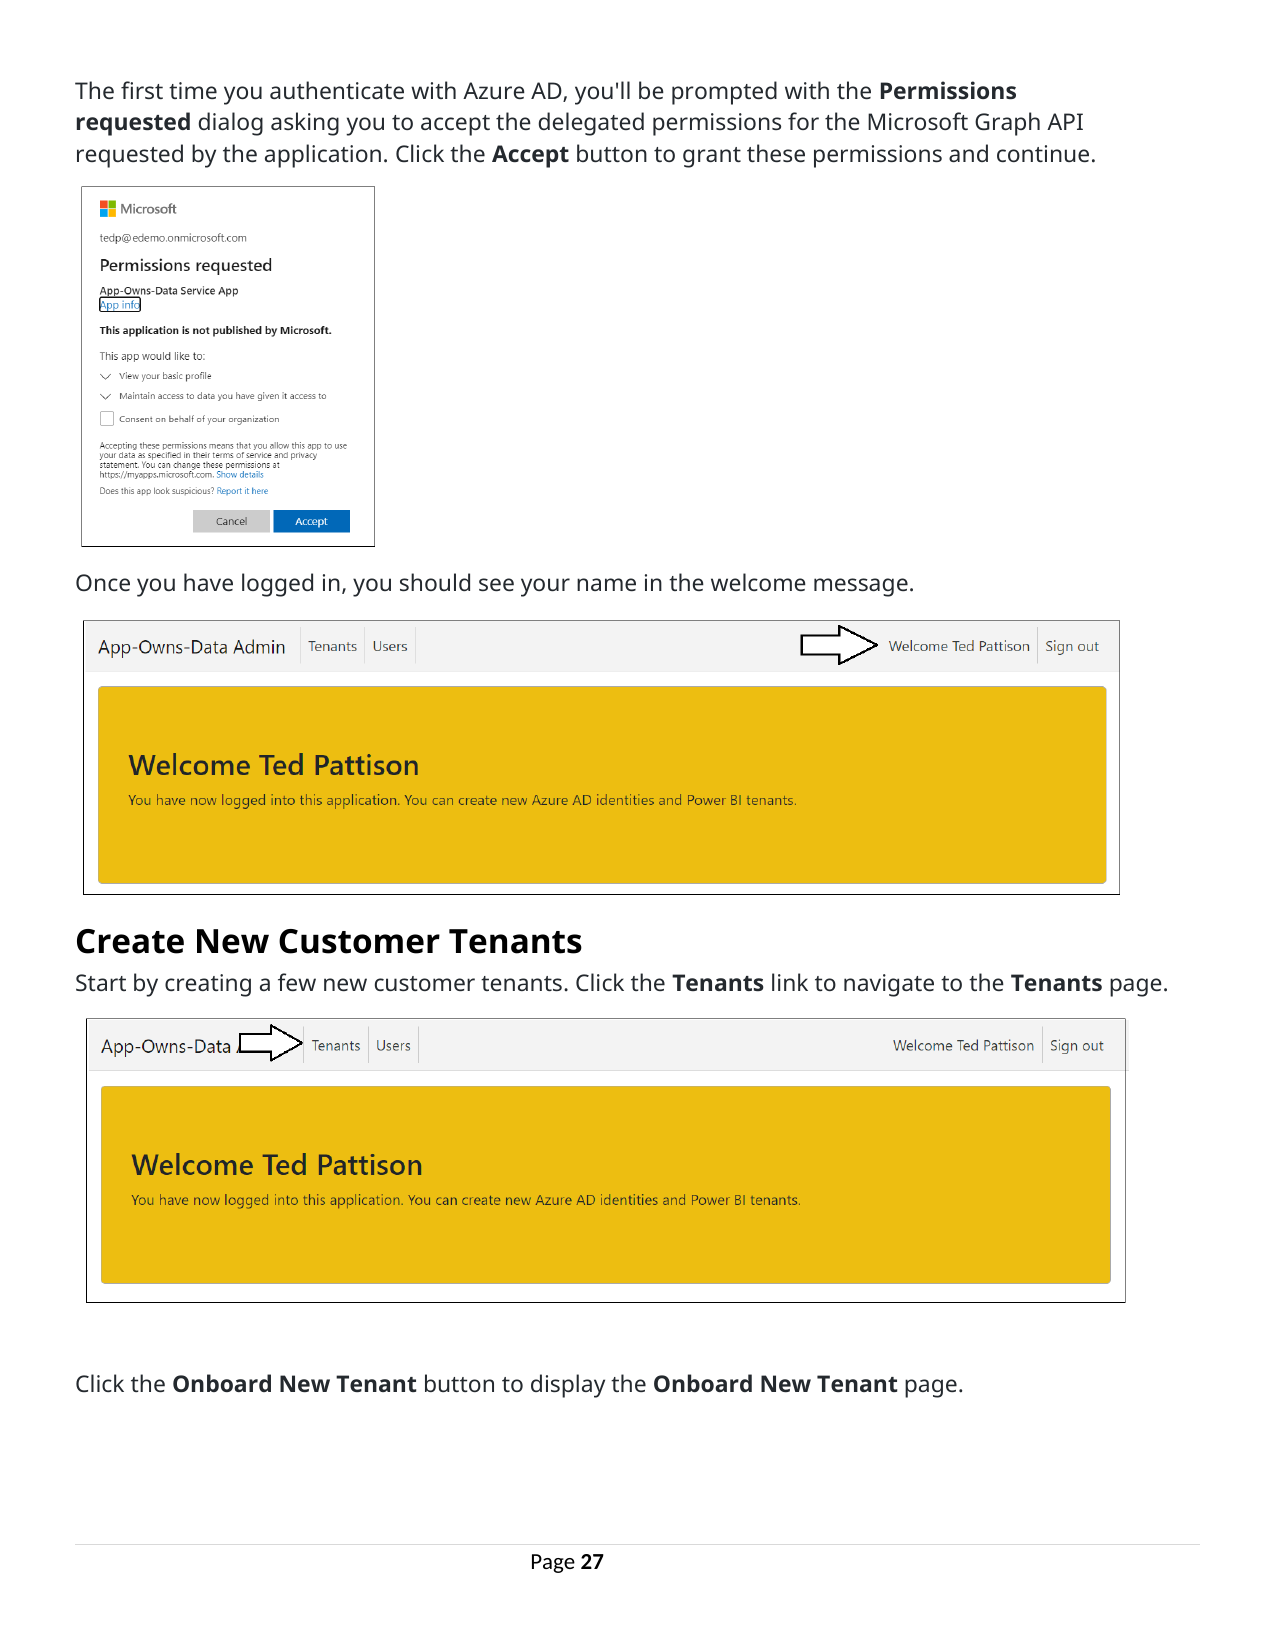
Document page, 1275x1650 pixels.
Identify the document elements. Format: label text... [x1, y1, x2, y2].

text Start by creating a few new customer tenants. Click the Tenants link to navigate to the Tenants page. [75, 967, 1200, 998]
text Click the Onboard New Tenant button to display the Onboard New Tenant page. [75, 1368, 1200, 1399]
text The first time you authenticate with Azure AD, you'll be prompted with the Permissions requested dialog asking you to accept the delegated permissions for the Microsoft Graph API requested by the application. Click the Accept button to grant these permissions and continue. [75, 75, 1200, 169]
picture [75, 1011, 1133, 1312]
picture [75, 181, 380, 555]
subtitle Create New Customer Tenants [75, 918, 1200, 964]
picture [75, 611, 1130, 906]
text Once you have logged in, you should see your name in the welcome message. [75, 567, 1200, 598]
